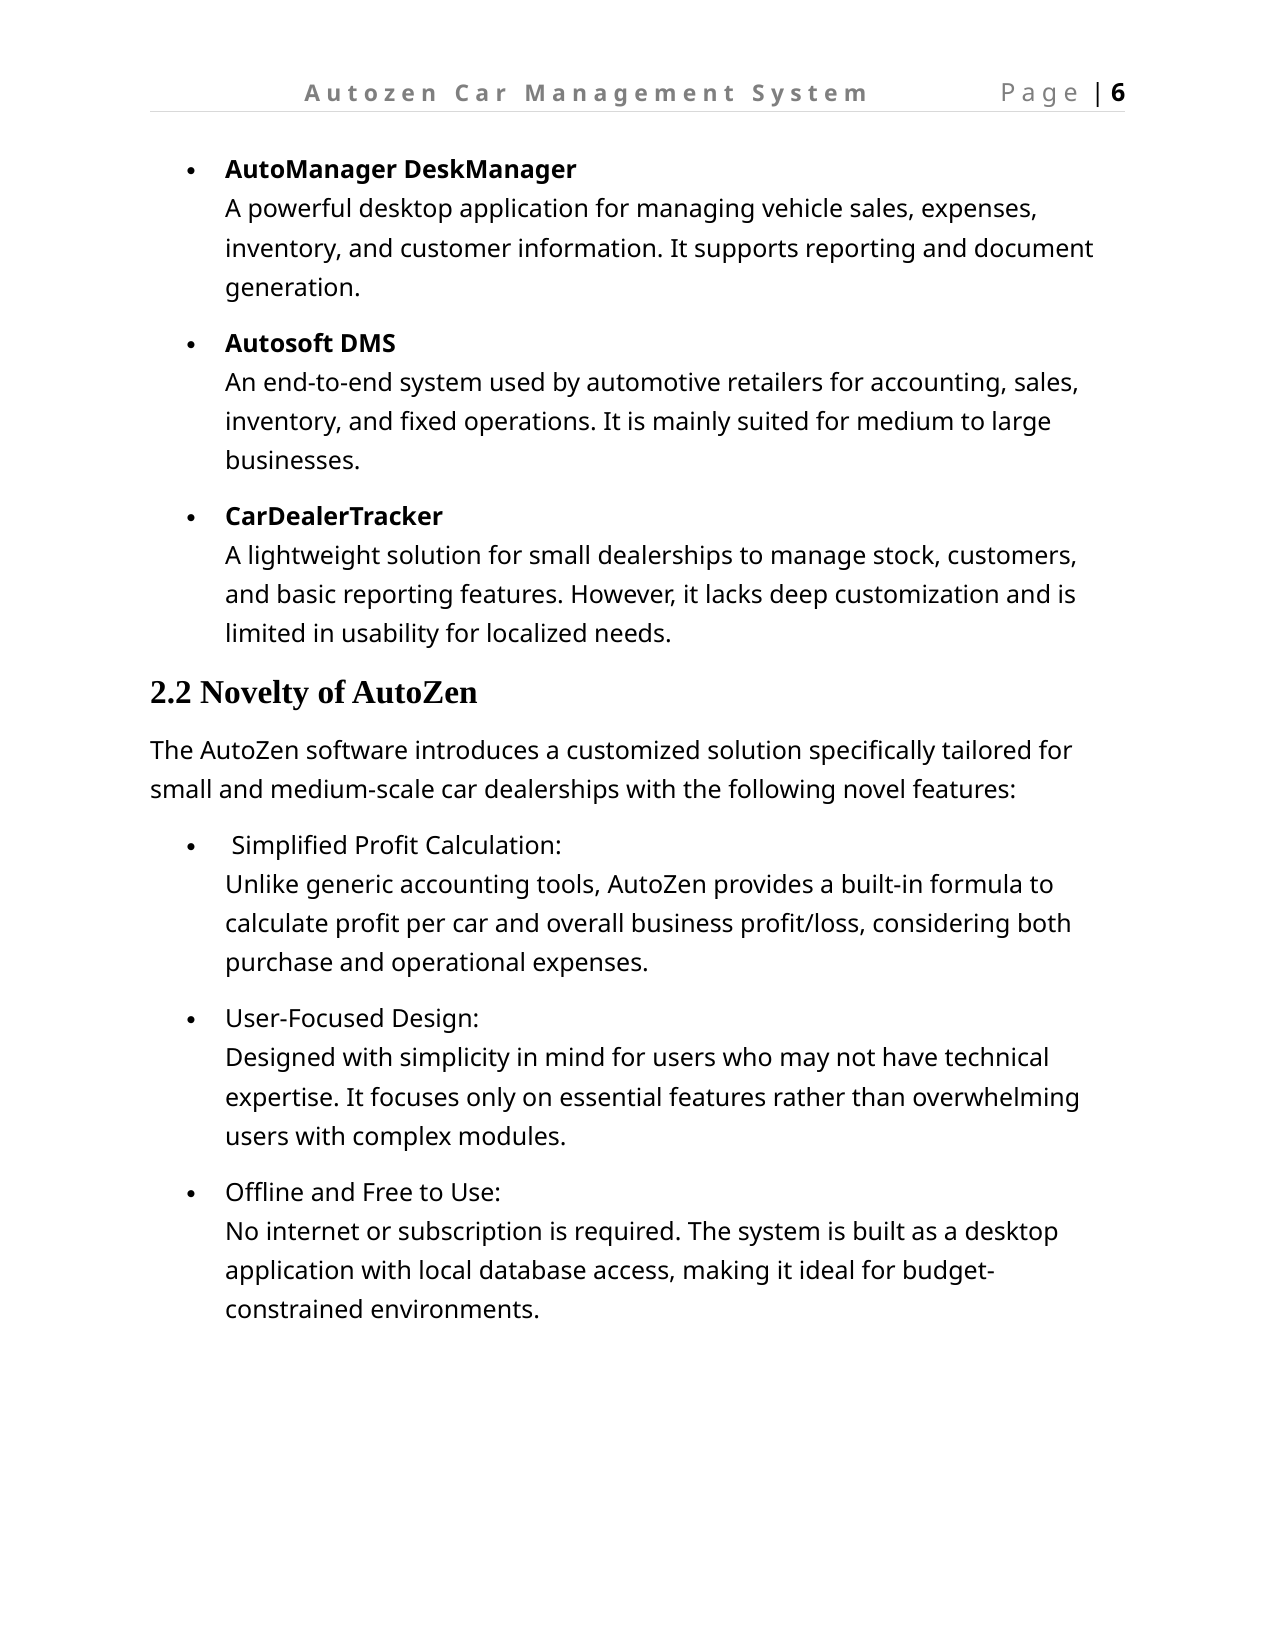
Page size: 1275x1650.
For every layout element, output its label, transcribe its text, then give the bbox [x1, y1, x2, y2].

list Offline and Free to Use: No internet or subscription is required. The system is built as a desktop application with local database access, making it ideal for budget-constrained environments. [187, 1174, 1125, 1326]
list AutoManager DeskManager A powerful desktop application for managing vehicle sales, expenses, inventory, and customer information. It supports reporting and document generation. [187, 152, 1125, 303]
list Autosoft DMS An end-to-end system used by automotive retailers for accounting, sales, inventory, and fixed operations. It is mainly suited for medium to large businesses. [187, 325, 1125, 477]
list User-Focused Design: Designed with simplicity in mind for users who may not have technical expertise. It focuses only on essential features rather than overwhelming users with complex modules. [187, 1001, 1125, 1152]
text 2.2 Novelty of AutoZen [150, 672, 1125, 710]
list Simplified Profit Calculation: Unlike generic accounting tools, AutoZen provides a built-in formula to calculate profit per car and overall business profit/loss, considering both purchase and operational expenses. [187, 828, 1125, 979]
list CarDealerTracker A lightweight solution for small dealerships to manage stock, customers, and basic reporting features. However, it lacks deep customization and is limited in usability for localized needs. [187, 498, 1125, 650]
text The AutoZen software introduces a customized solution specifically tailored for small and medium-scale car dealerships with the following novel features: [150, 733, 1125, 806]
